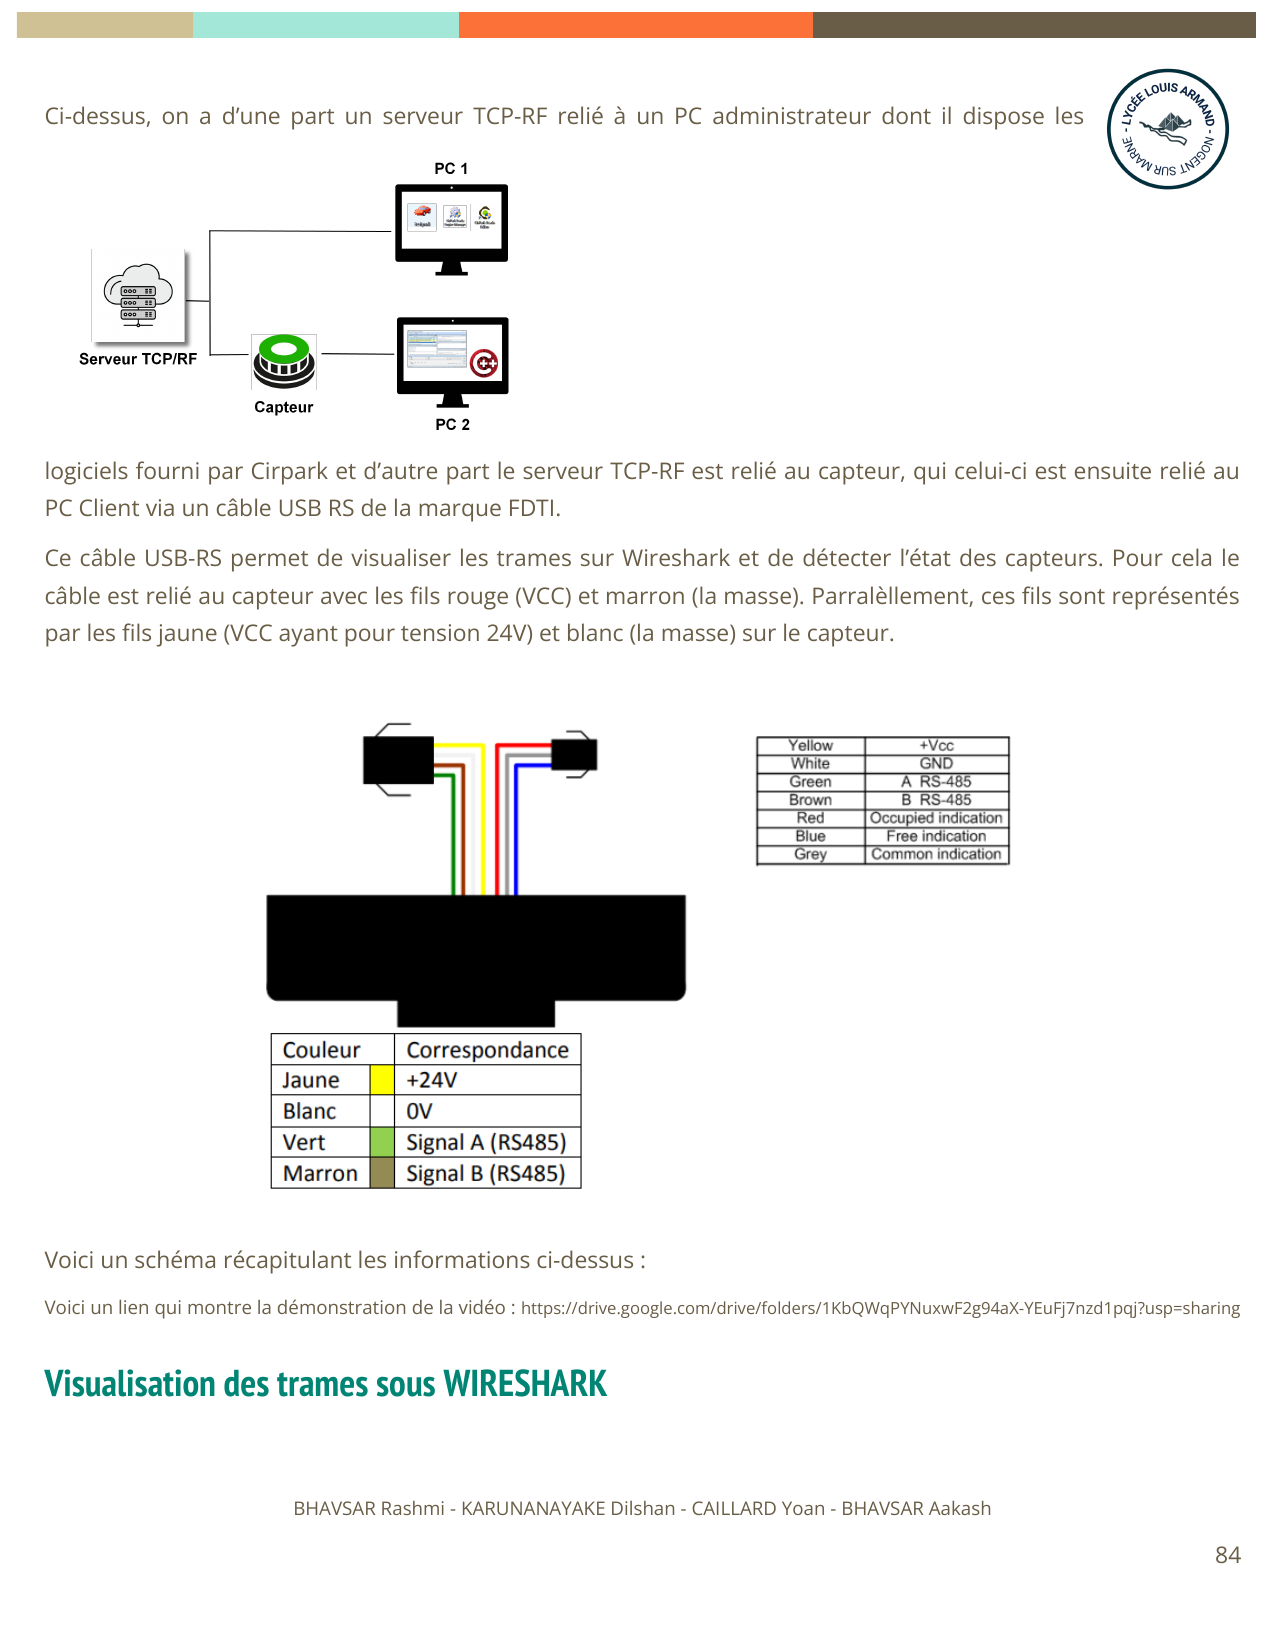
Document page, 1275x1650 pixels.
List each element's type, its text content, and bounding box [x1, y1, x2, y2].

picture [44, 155, 547, 436]
subtitle Visualisation des trames sous WIRESHARK [44, 1358, 1241, 1407]
picture [253, 715, 1018, 1201]
text Ce câble USB-RS permet de visualiser les trames sur Wireshark et de détecter l’état des capteurs. Pour cela le câble est relié au capteur avec les fils rouge (VCC) et marron (la masse). Parralèllement, ces fils sont représentés par les fils jaune (VCC ayant pour tension 24V) et blanc (la masse) sur le capteur. [44, 542, 1241, 648]
picture [1120, 73, 1216, 100]
text Voici un lien qui montre la démonstration de la vidéo : https://drive.google.com/drive/folders/1KbQWqPYNuxwF2g94aX-YEuFj7nzd1pqj?usp=sharing [44, 1294, 1241, 1320]
picture [1104, 65, 1238, 100]
picture [16, 12, 1256, 38]
